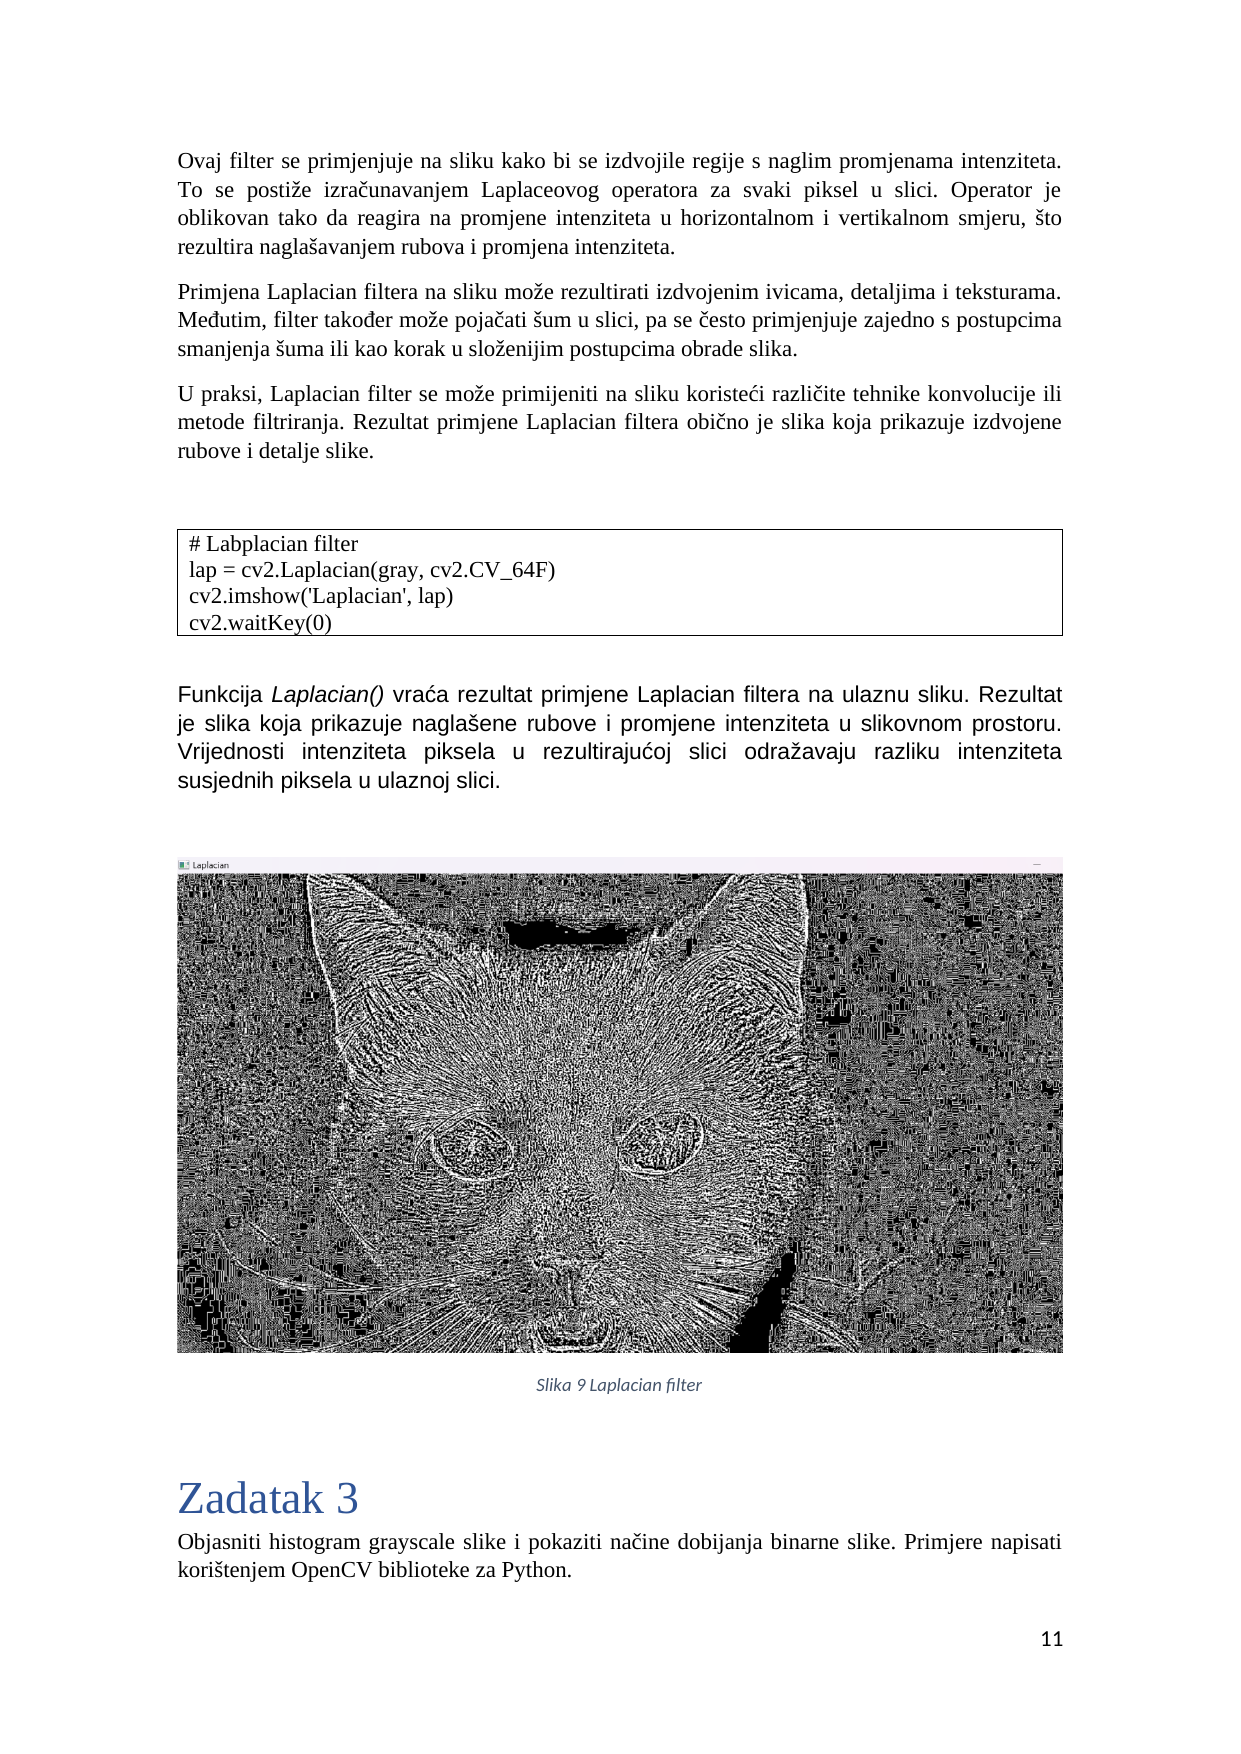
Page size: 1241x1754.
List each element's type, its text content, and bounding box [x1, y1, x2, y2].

subtitle Zadatak 3 [177, 1471, 1063, 1523]
text U praksi, Laplacian filter se može primijeniti na sliku koristeći različite tehnike konvolucije ili metode filtriranja. Rezultat primjene Laplacian filtera obično je slika koja prikazuje izdvojene rubove i detalje slike. [177, 380, 1063, 463]
text Ovaj filter se primjenjuje na sliku kako bi se izdvojile regije s naglim promjenama intenziteta. To se postiže izračunavanjem Laplaceovog operatora za svaki piksel u slici. Operator je oblikovan tako da reagira na promjene intenziteta u horizontalnom i vertikalnom smjeru, što rezultira naglašavanjem rubova i promjena intenziteta. [177, 148, 1063, 259]
text Slika 9 Laplacian filter [177, 1374, 1063, 1397]
picture [177, 857, 1063, 1353]
text Objasniti histogram grayscale slike i pokaziti načine dobijanja binarne slike. Primjere napisati korištenjem OpenCV biblioteke za Python. [177, 1528, 1063, 1582]
text Primjena Laplacian filtera na sliku može rezultirati izdvojenim ivicama, detaljima i teksturama. Međutim, filter također može pojačati šum u slici, pa se često primjenjuje zajedno s postupcima smanjenja šuma ili kao korak u složenijim postupcima obrade slika. [177, 278, 1063, 361]
table_header # Labplacian filter lap = cv2.Laplacian(gray, cv2.CV_64F) cv2.imshow('Laplacian', lap) cv2.waitKey(0) [178, 530, 1062, 635]
text Funkcija Laplacian() vraća rezultat primjene Laplacian filtera na ulaznu sliku. Rezultat je slika koja prikazuje naglašene rubove i promjene intenziteta u slikovnom prostoru. Vrijednosti intenziteta piksela u rezultirajućoj slici odražavaju razliku intenziteta susjednih piksela u ulaznoj slici. [177, 681, 1063, 793]
